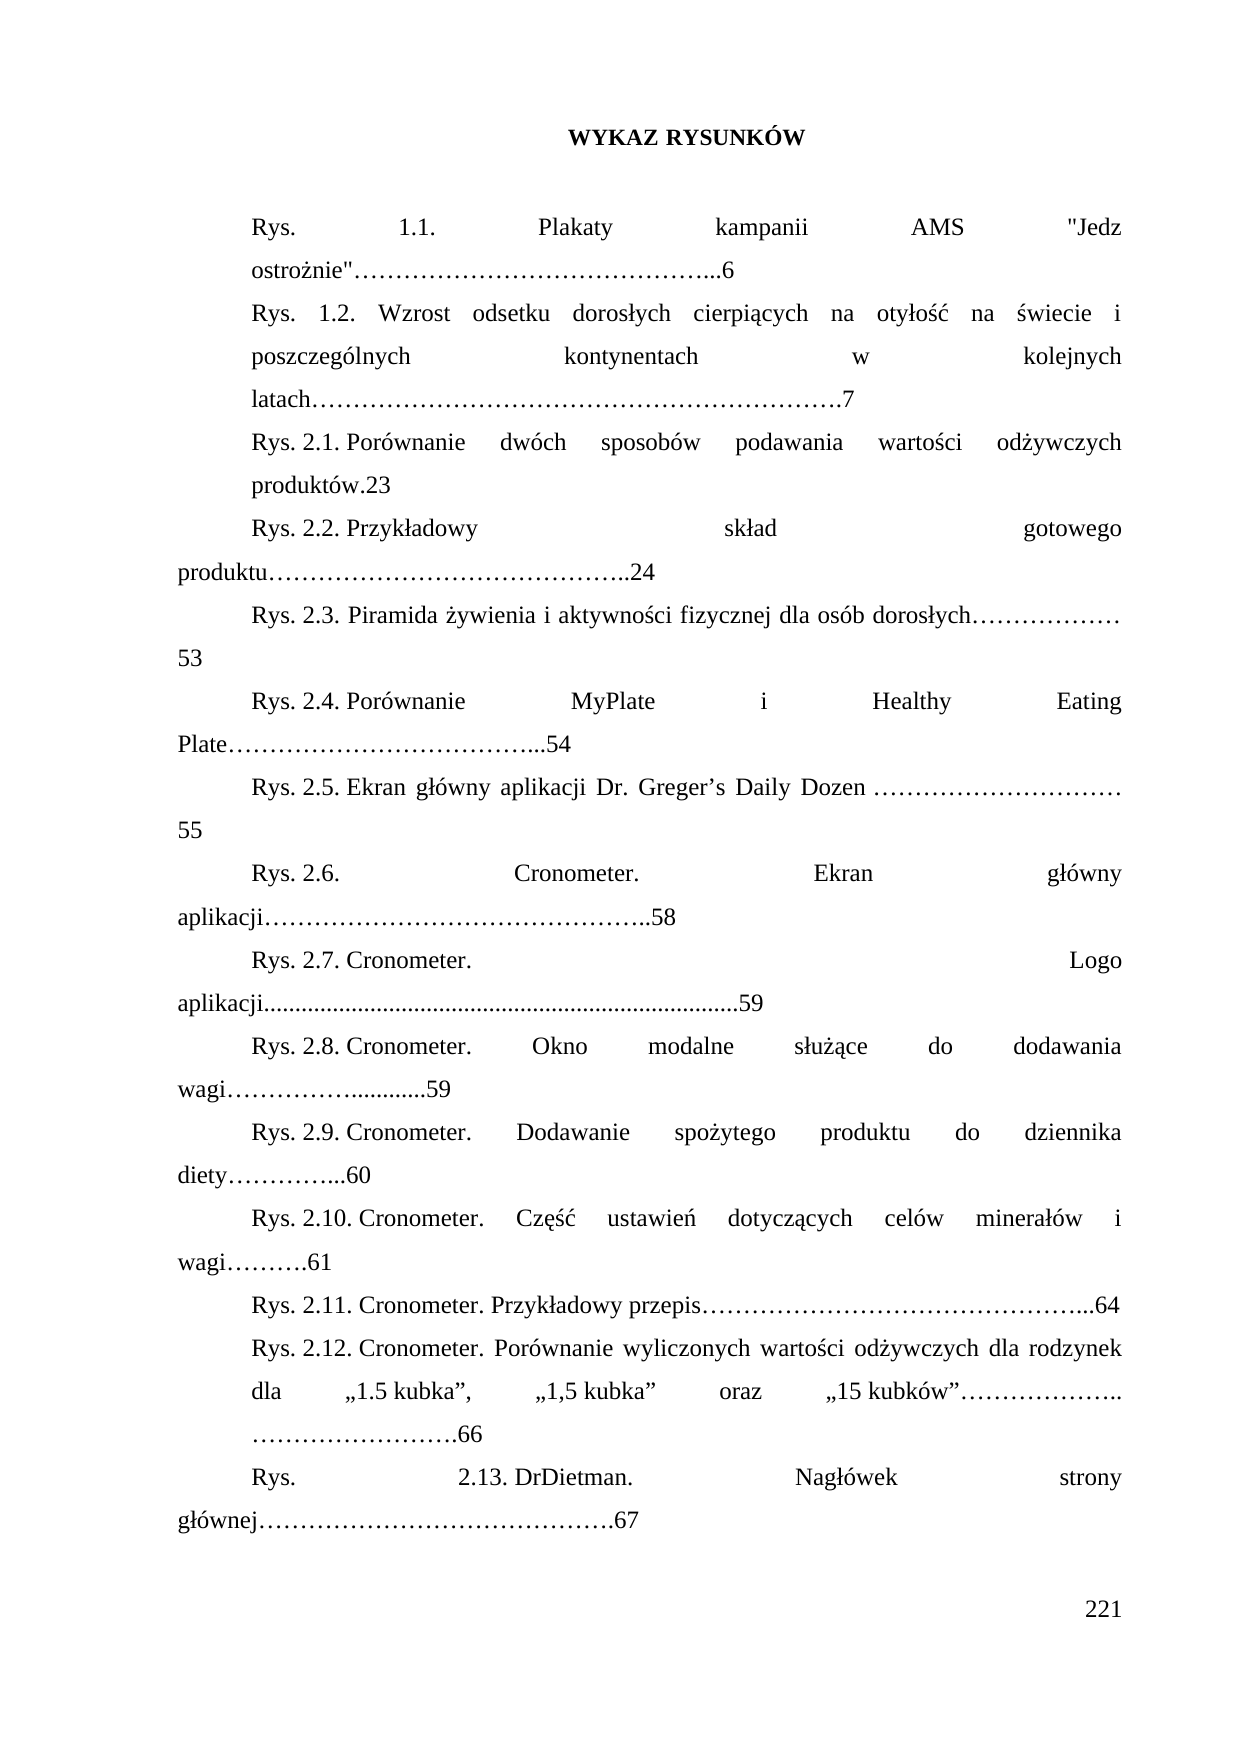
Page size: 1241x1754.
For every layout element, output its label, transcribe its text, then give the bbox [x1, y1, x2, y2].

text Rys. 2.7. Cronometer. Logo aplikacji............................................................................59 [177, 945, 1122, 1017]
text Rys. 2.8. Cronometer. Okno modalne służące do dodawania wagi……………............59 [177, 1031, 1122, 1103]
text Rys. 2.6. Cronometer. Ekran główny aplikacji………………………………………..58 [177, 858, 1122, 930]
text Rys. 2.4. Porównanie MyPlate i Healthy Eating Plate………………………………...54 [177, 686, 1122, 758]
text Rys. 2.9. Cronometer. Dodawanie spożytego produktu do dziennika diety…………...60 [177, 1117, 1122, 1189]
text Rys. 2.1. Porównanie dwóch sposobów podawania wartości odżywczych produktów.23 [251, 427, 1122, 499]
text Rys. 2.2. Przykładowy skład gotowego produktu……………………………………..24 [177, 513, 1122, 585]
text Rys. 2.10. Cronometer. Część ustawień dotyczących celów minerałów i wagi……….61 [177, 1203, 1122, 1275]
subtitle wykaz rysunków [177, 118, 1122, 152]
text Rys. 1.2. Wzrost odsetku dorosłych cierpiących na otyłość na świecie i poszczególnych kontynentach w kolejnych latach……………………………………………………….7 [251, 298, 1122, 413]
text Rys. 2.11. Cronometer. Przykładowy przepis………………………………………...64 [177, 1290, 1122, 1318]
text Rys. 2.12. Cronometer. Porównanie wyliczonych wartości odżywczych dla rodzynek dla „1.5 kubka”, „1,5 kubka” oraz „15 kubków”………………..…………………….66 [251, 1333, 1122, 1448]
text Rys. 2.13. DrDietman. Nagłówek strony głównej…………………………………….67 [177, 1462, 1122, 1534]
text Rys. 1.1. Plakaty kampanii AMS "Jedz ostrożnie"……………………………………...6 [251, 212, 1122, 283]
text Rys. 2.5. Ekran główny aplikacji Dr. Greger’s Daily Dozen …………………………55 [177, 772, 1122, 844]
text Rys. 2.3. Piramida żywienia i aktywności fizycznej dla osób dorosłych………………53 [177, 600, 1122, 672]
